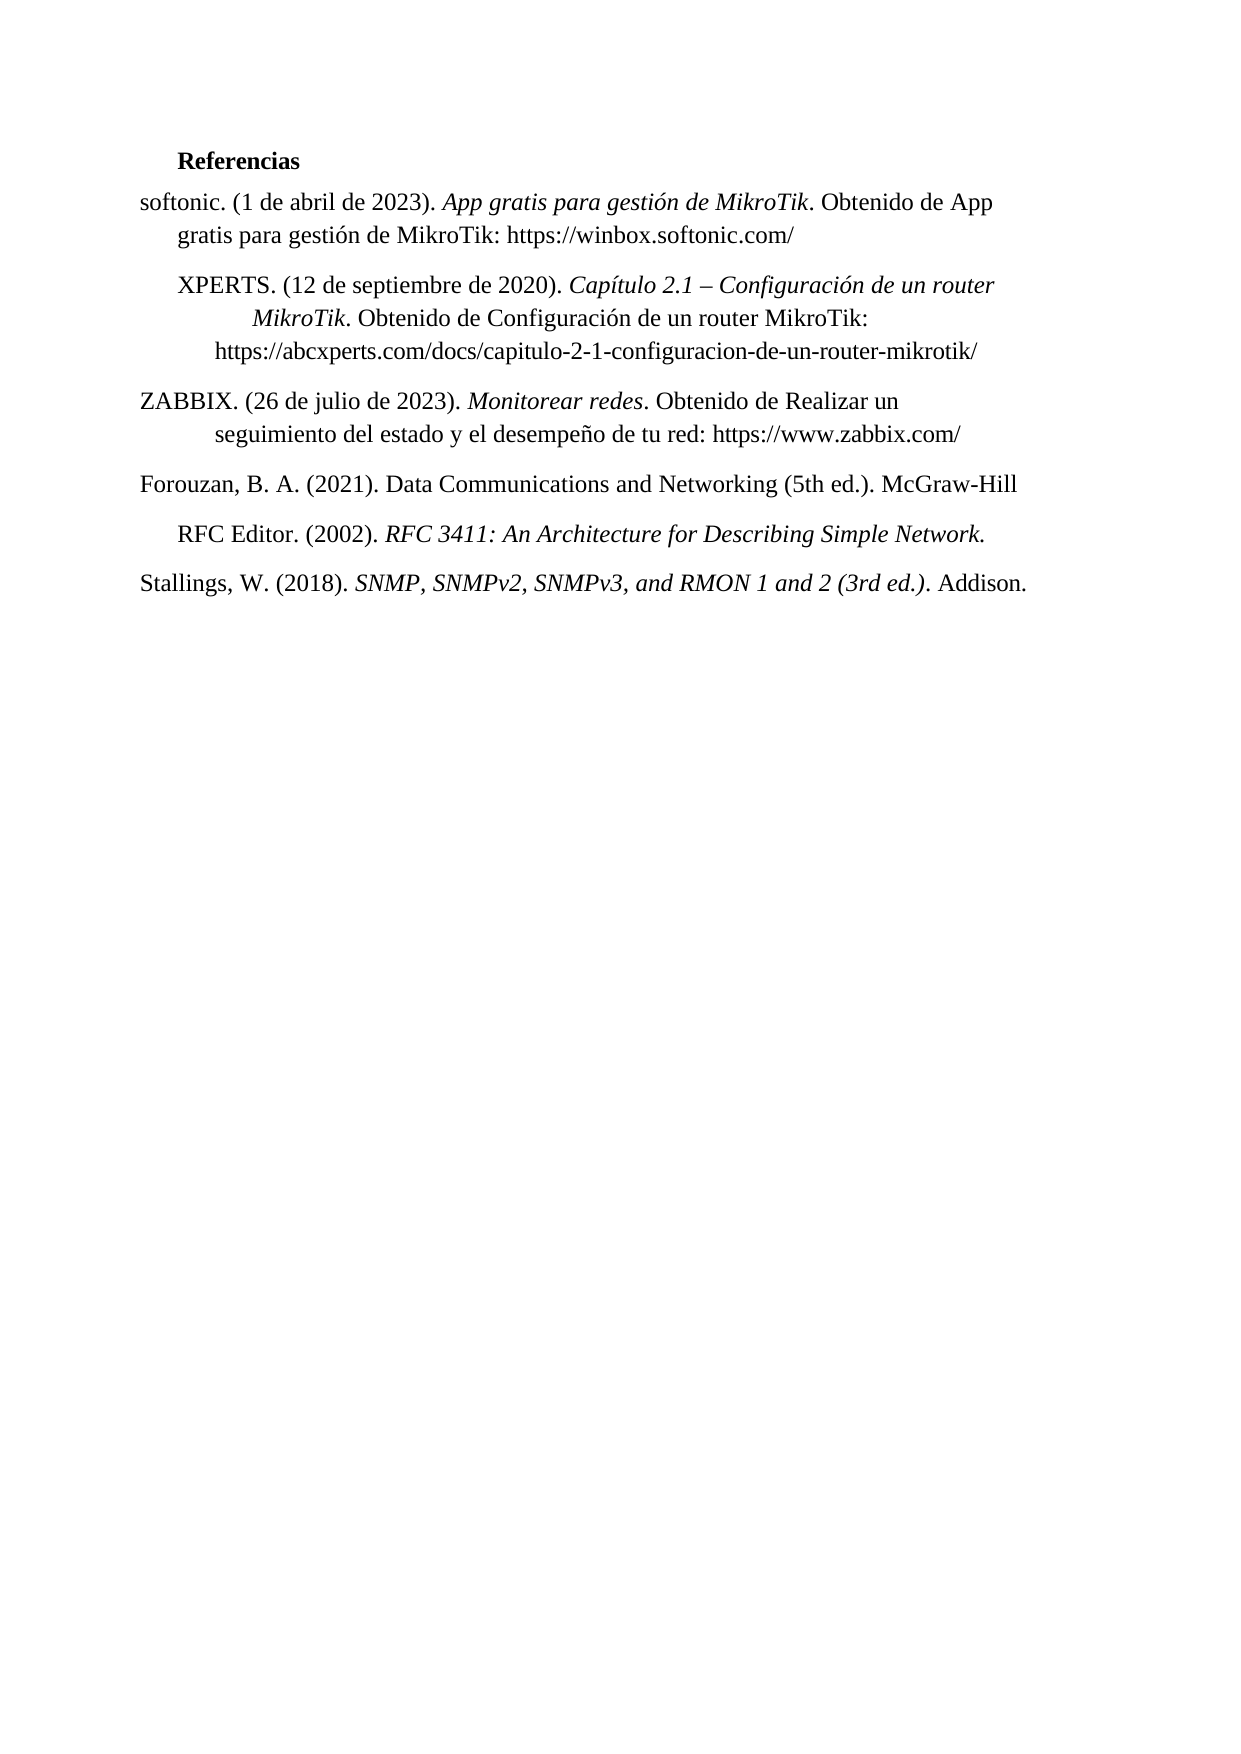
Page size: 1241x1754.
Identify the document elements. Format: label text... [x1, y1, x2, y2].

text XPERTS. (12 de septiembre de 2020). Capítulo 2.1 – Configuración de un router MikroTik. Obtenido de Configuración de un router MikroTik: [177, 270, 1063, 332]
text softonic. (1 de abril de 2023). App gratis para gestión de MikroTik. Obtenido de App gratis para gestión de MikroTik: https://winbox.softonic.com/ [139, 187, 1052, 249]
text seguimiento del estado y el desempeño de tu red: https://www.zabbix.com/ [214, 419, 1063, 448]
text Forouzan, B. A. (2021). Data Communications and Networking (5th ed.). McGraw-Hill RFC Editor. (2002). RFC 3411: An Architecture for Describing Simple Network. [139, 469, 1063, 548]
text Stallings, W. (2018). SNMP, SNMPv2, SNMPv3, and RMON 1 and 2 (3rd ed.). Addison. [139, 569, 1063, 597]
text https://abcxperts.com/docs/capitulo-2-1-configuracion-de-un-router-mikrotik/ [214, 336, 1063, 365]
subtitle Referencias [177, 146, 1078, 174]
text ZABBIX. (26 de julio de 2023). Monitorear redes. Obtenido de Realizar un [139, 386, 1063, 415]
